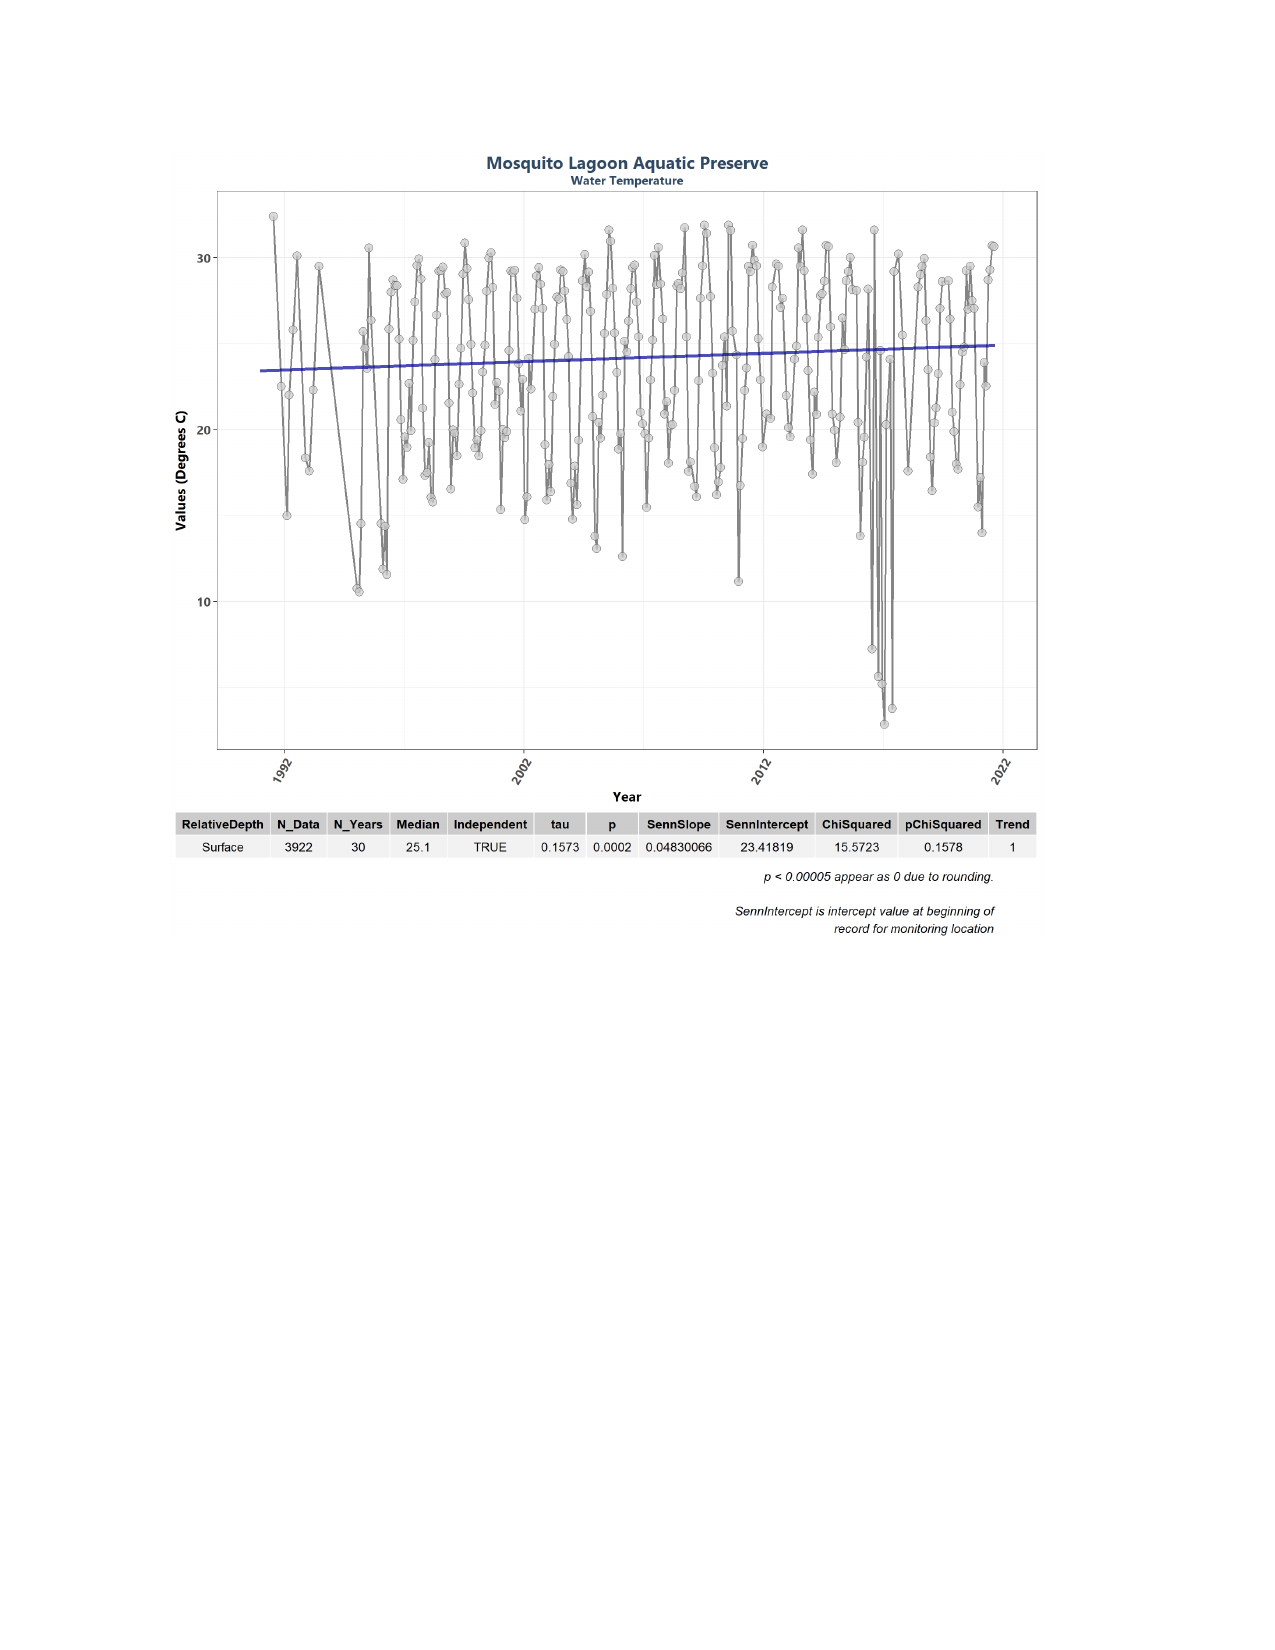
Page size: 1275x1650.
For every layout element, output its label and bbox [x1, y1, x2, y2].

picture [168, 150, 1044, 938]
